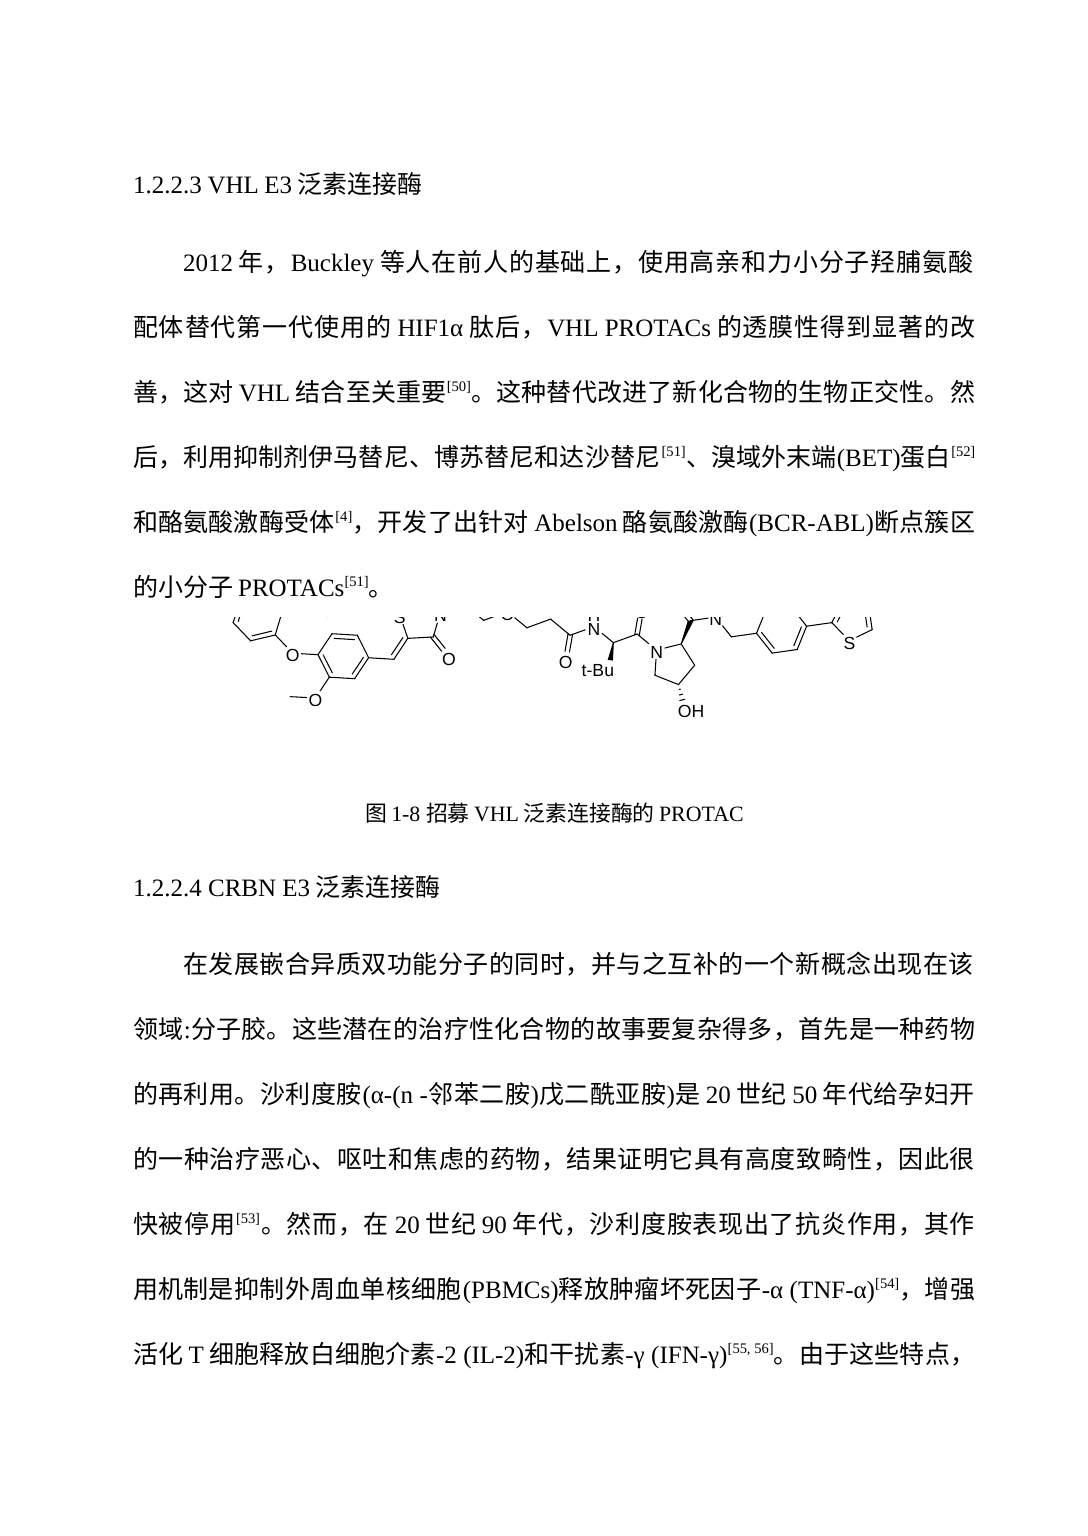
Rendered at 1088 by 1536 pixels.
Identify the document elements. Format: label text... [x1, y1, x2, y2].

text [133, 930, 975, 1385]
text 图1-8 招募VHL泛素连接酶的PROTAC [133, 795, 975, 828]
text 2012年，Buckley等人在前人的基础上，使用高亲和力小分子羟脯氨酸配体替代第一代使用的HIF1α肽后，VHL PROTACs的透膜性得到显著的改善，这对VHL结合至关重要[50]。这种替代改进了新化合物的生物正交性。然后，利用抑制剂伊马替尼、博苏替尼和达沙替尼[51]、溴域外末端(BET)蛋白[52]和酪氨酸激酶受体[4]，开发了出针对Abelson酪氨酸激酶(BCR-ABL)断点簇区的小分子PROTACs[51]。 [133, 228, 975, 618]
text 1.2.2.3 VHL E3泛素连接酶 [133, 150, 975, 215]
text 1.2.2.4 CRBN E3泛素连接酶 [133, 853, 975, 918]
